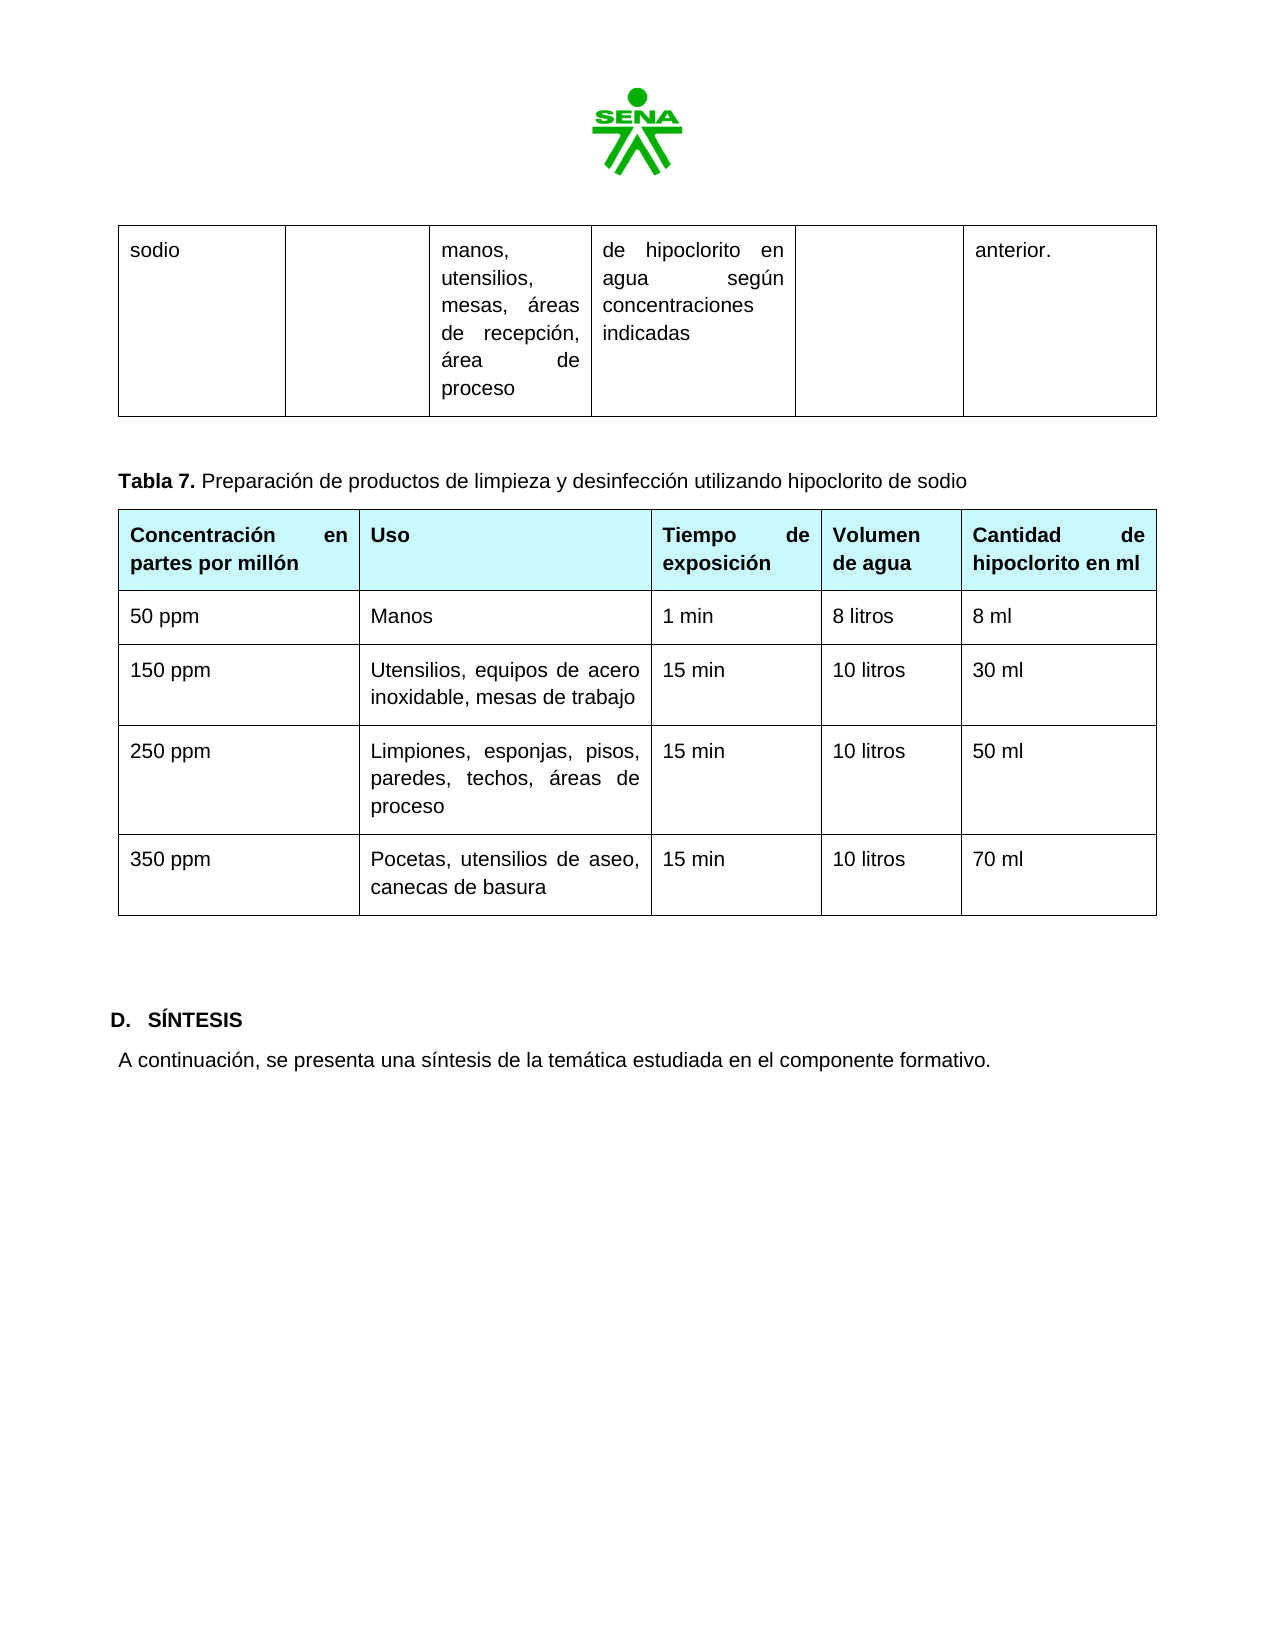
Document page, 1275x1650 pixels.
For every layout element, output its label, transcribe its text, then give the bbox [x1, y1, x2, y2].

table_cell 10 litros [822, 726, 961, 833]
table_header Cantidad de hipoclorito en ml [962, 510, 1156, 590]
table_cell Limpiones, esponjas, pisos, paredes, techos, áreas de proceso [360, 726, 651, 833]
table_cell Limpieza de manos, utensilios, mesas, áreas de recepción, área de proceso [430, 226, 591, 416]
text Tabla 7. Preparación de productos de limpieza y desinfección utilizando hipoclorito de sodio [118, 469, 1157, 493]
table_cell 1 min [652, 591, 821, 644]
table_cell - [796, 226, 963, 416]
table_cell 15 min [652, 645, 821, 725]
table_cell Manos [360, 591, 651, 644]
table_cell Pocetas, utensilios de aseo, canecas de basura [360, 835, 651, 914]
table_cell 70 ml [962, 835, 1156, 914]
text A continuación, se presenta una síntesis de la temática estudiada en el componente formativo. [118, 1048, 1157, 1072]
table_cell 250 ppm [119, 726, 359, 833]
table_header Concentración en partes por millón [119, 510, 359, 590]
table_cell 50 ml [962, 726, 1156, 833]
picture [592, 87, 683, 176]
table_cell Hipoclorito de sodio [119, 226, 285, 416]
table_cell 10 litros [822, 835, 961, 914]
table_cell 10 litros [822, 645, 961, 725]
table_cell - [286, 226, 429, 416]
table_cell 50 ppm [119, 591, 359, 644]
table_cell 15 min [652, 726, 821, 833]
table_header Uso [360, 510, 651, 590]
table_cell 150 ppm [119, 645, 359, 725]
table_cell 8 ml [962, 591, 1156, 644]
table_cell Preparar solución de hipoclorito en agua según concentraciones indicadas [592, 226, 795, 416]
table_header Volumen de agua [822, 510, 961, 590]
table_cell 30 ml [962, 645, 1156, 725]
table_cell 15 min [652, 835, 821, 914]
list SÍNTESIS [110, 1008, 1157, 1032]
table_header Tiempo de exposición [652, 510, 821, 590]
table_cell Igual que el anterior. [964, 226, 1156, 416]
table_cell 8 litros [822, 591, 961, 644]
table_cell Utensilios, equipos de acero inoxidable, mesas de trabajo [360, 645, 651, 725]
table_cell 350 ppm [119, 835, 359, 914]
